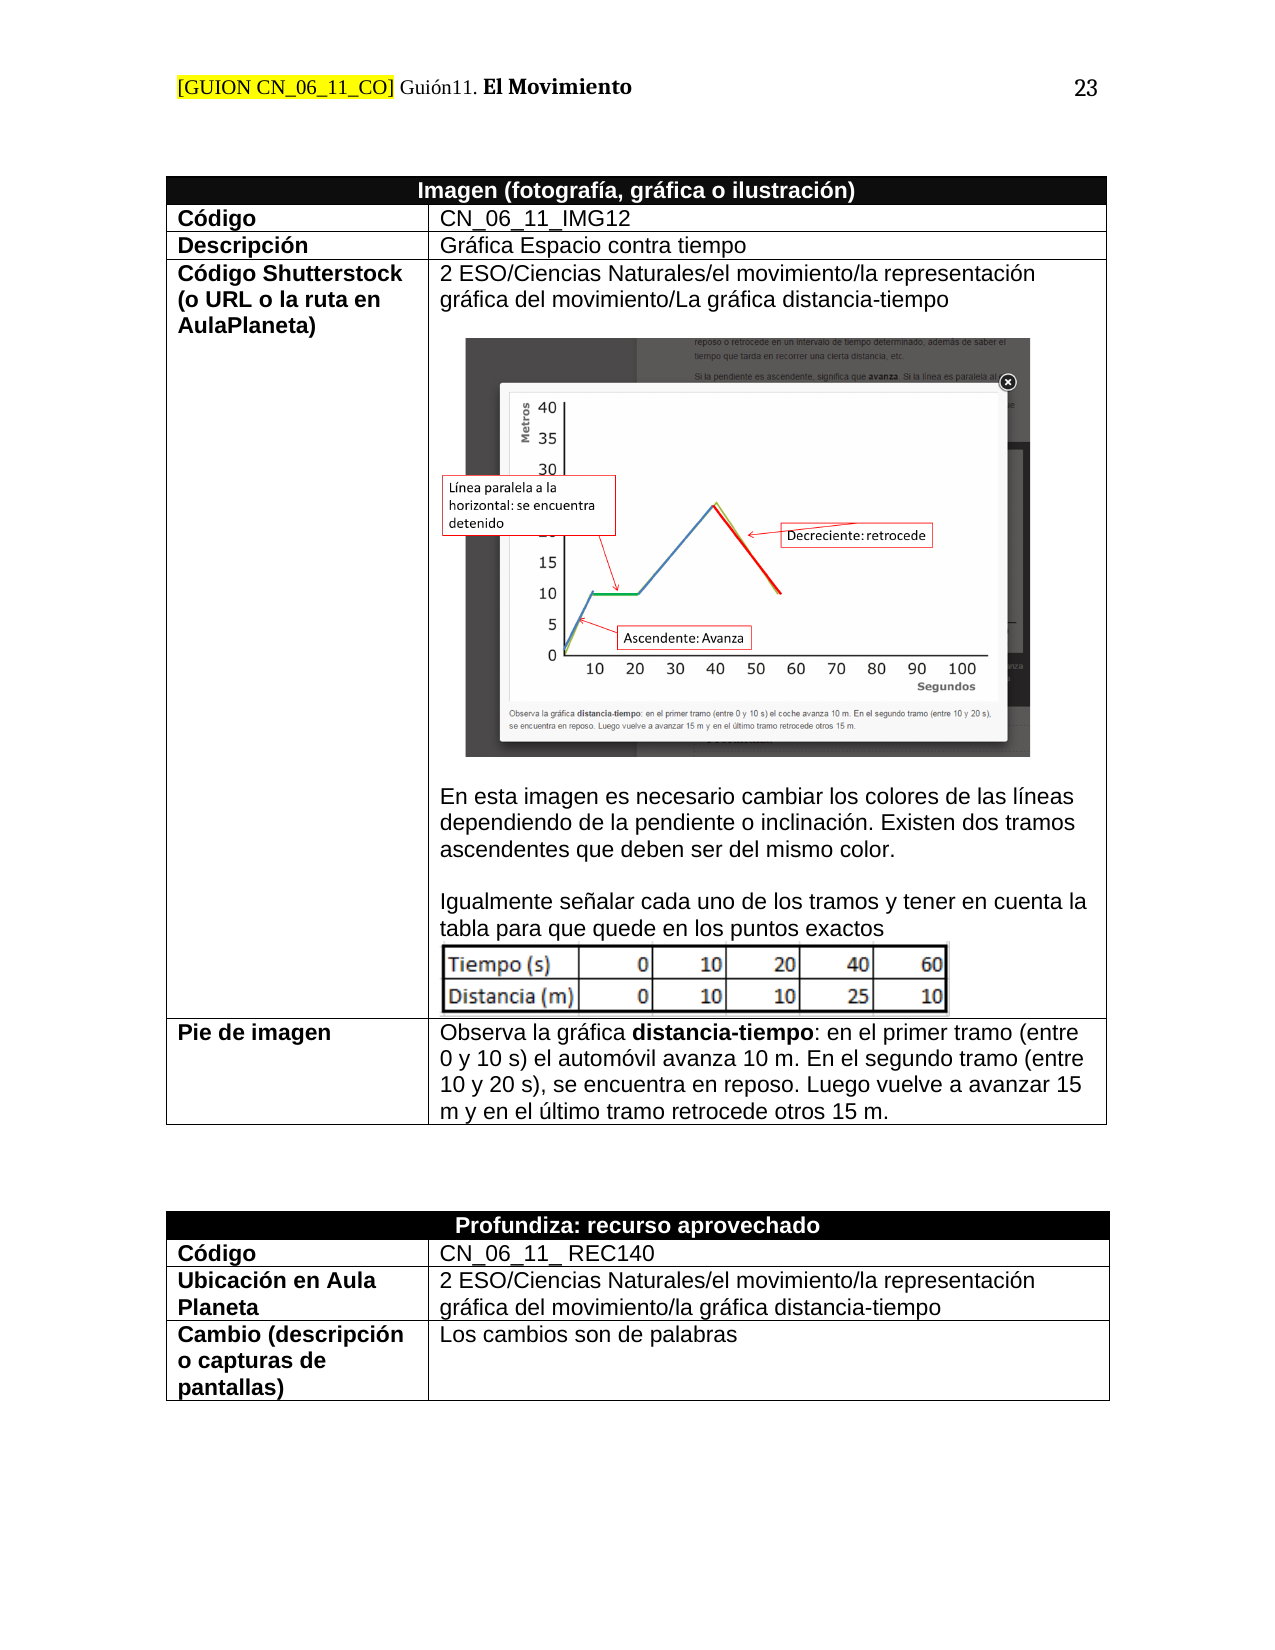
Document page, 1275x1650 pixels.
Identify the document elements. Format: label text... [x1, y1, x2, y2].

table_cell 2 ESO/Ciencias Naturales/el movimiento/la representación gráfica del movimiento/La gráfica distancia-tiempo En esta imagen es necesario cambiar los colores de las líneas dependiendo de la pendiente o inclinación. Existen dos tramos ascendentes que deben ser del mismo color. Igualmente señalar cada uno de los tramos y tener en cuenta la tabla para que quede en los puntos exactos [429, 260, 1106, 1018]
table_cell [167, 1321, 428, 1400]
picture [439, 338, 1030, 757]
table_cell Pie de imagen [167, 1019, 428, 1124]
table_cell 2 ESO/Ciencias Naturales/el movimiento/la representación gráfica del movimiento/la gráfica distancia-tiempo [429, 1267, 1109, 1320]
table_cell Código Shutterstock (o URL o la ruta en AulaPlaneta) [167, 260, 428, 1018]
table_header Profundiza: recurso aprovechado [167, 1213, 1109, 1239]
table_cell Código [167, 205, 428, 231]
table_cell Ubicación en Aula Planeta [167, 1267, 428, 1320]
table_cell Gráfica Espacio contra tiempo [429, 232, 1106, 258]
table_cell CN_06_11_IMG12 [429, 205, 1106, 231]
table_cell Descripción [167, 232, 428, 258]
picture [439, 941, 951, 1018]
table_cell Observa la gráfica distancia-tiempo: en el primer tramo (entre 0 y 10 s) el automóvil avanza 10 m. En el segundo tramo (entre 10 y 20 s), se encuentra en reposo. Luego vuelve a avanzar 15 m y en el último tramo retrocede otros 15 m. [429, 1019, 1106, 1124]
table_cell Código [167, 1240, 428, 1266]
table_header Imagen (fotografía, gráfica o ilustración) [167, 178, 1106, 204]
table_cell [429, 1321, 1109, 1400]
table_cell CN_06_11_ REC140 [429, 1240, 1109, 1266]
